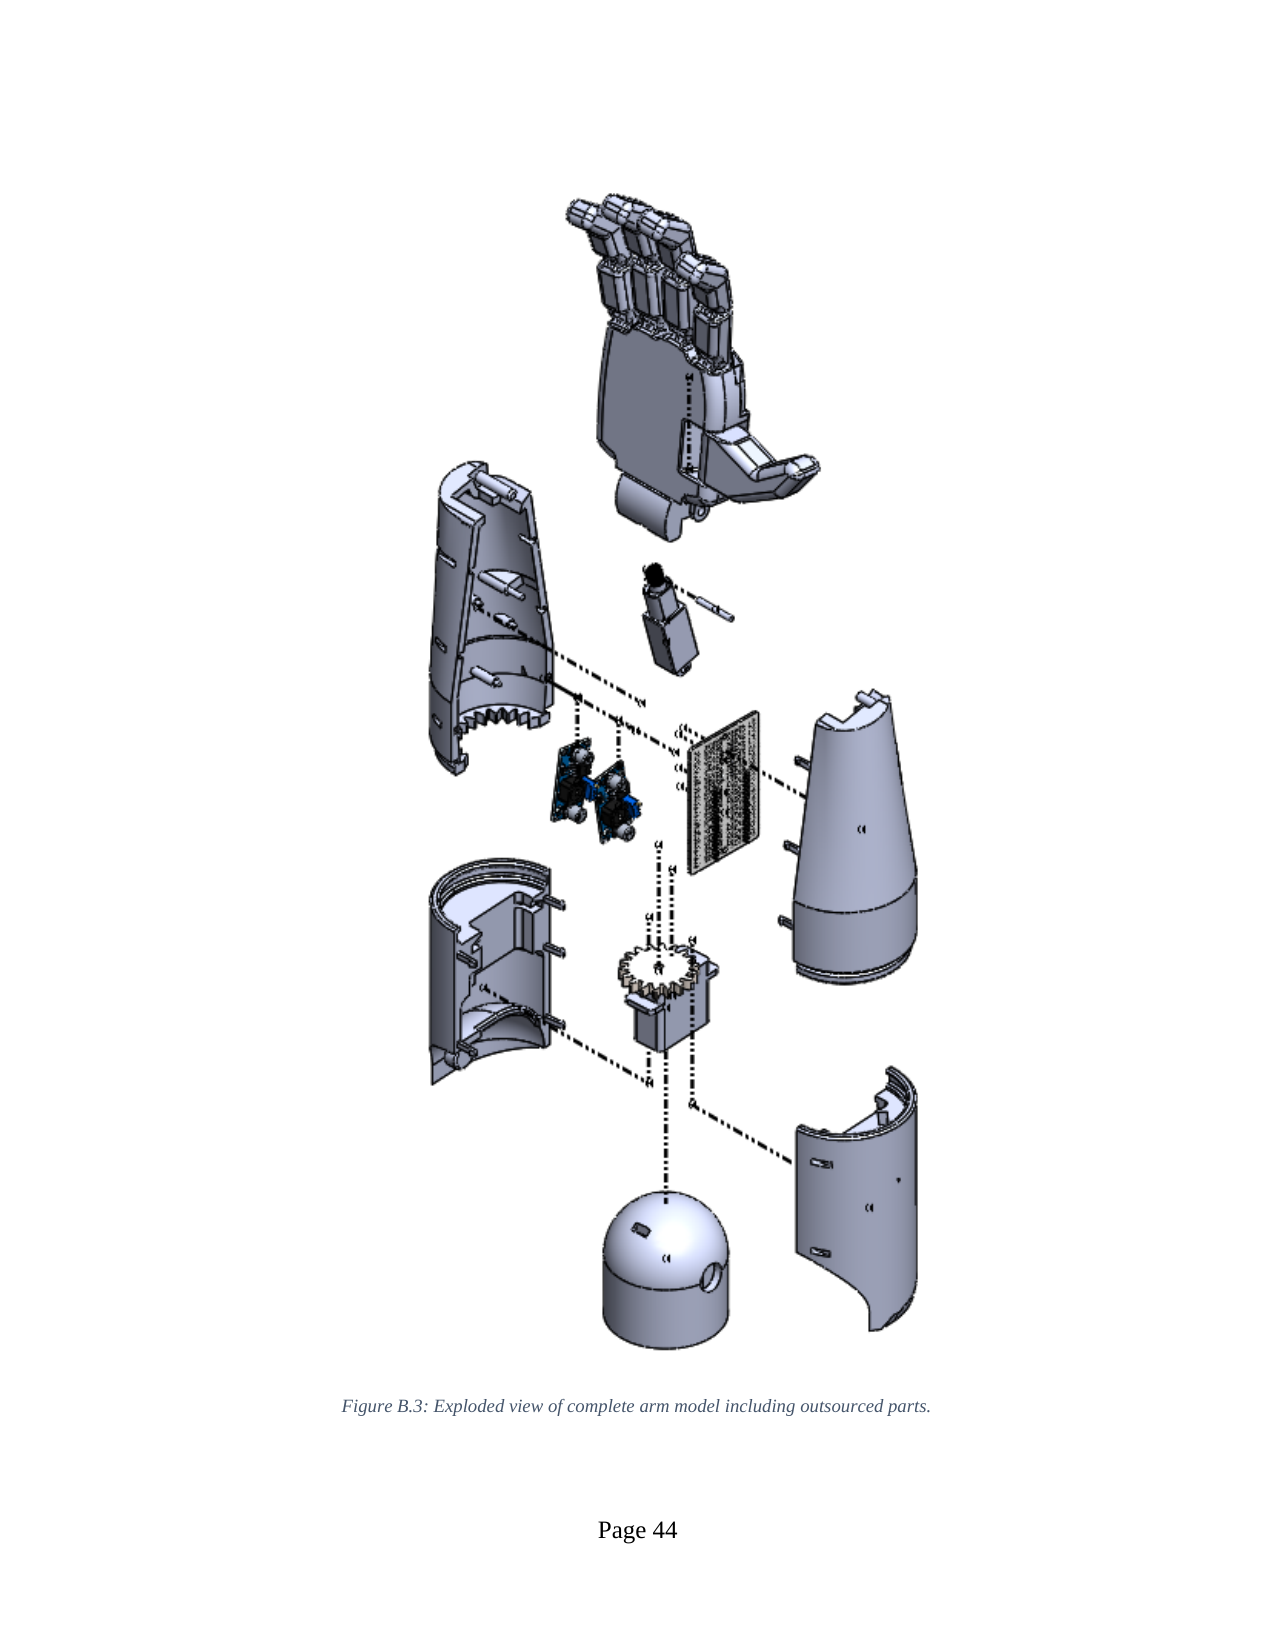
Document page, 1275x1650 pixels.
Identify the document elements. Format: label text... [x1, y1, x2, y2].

picture [306, 150, 1044, 1395]
text Figure B.3: Exploded view of complete arm model including outsourced parts. [150, 1394, 1125, 1416]
